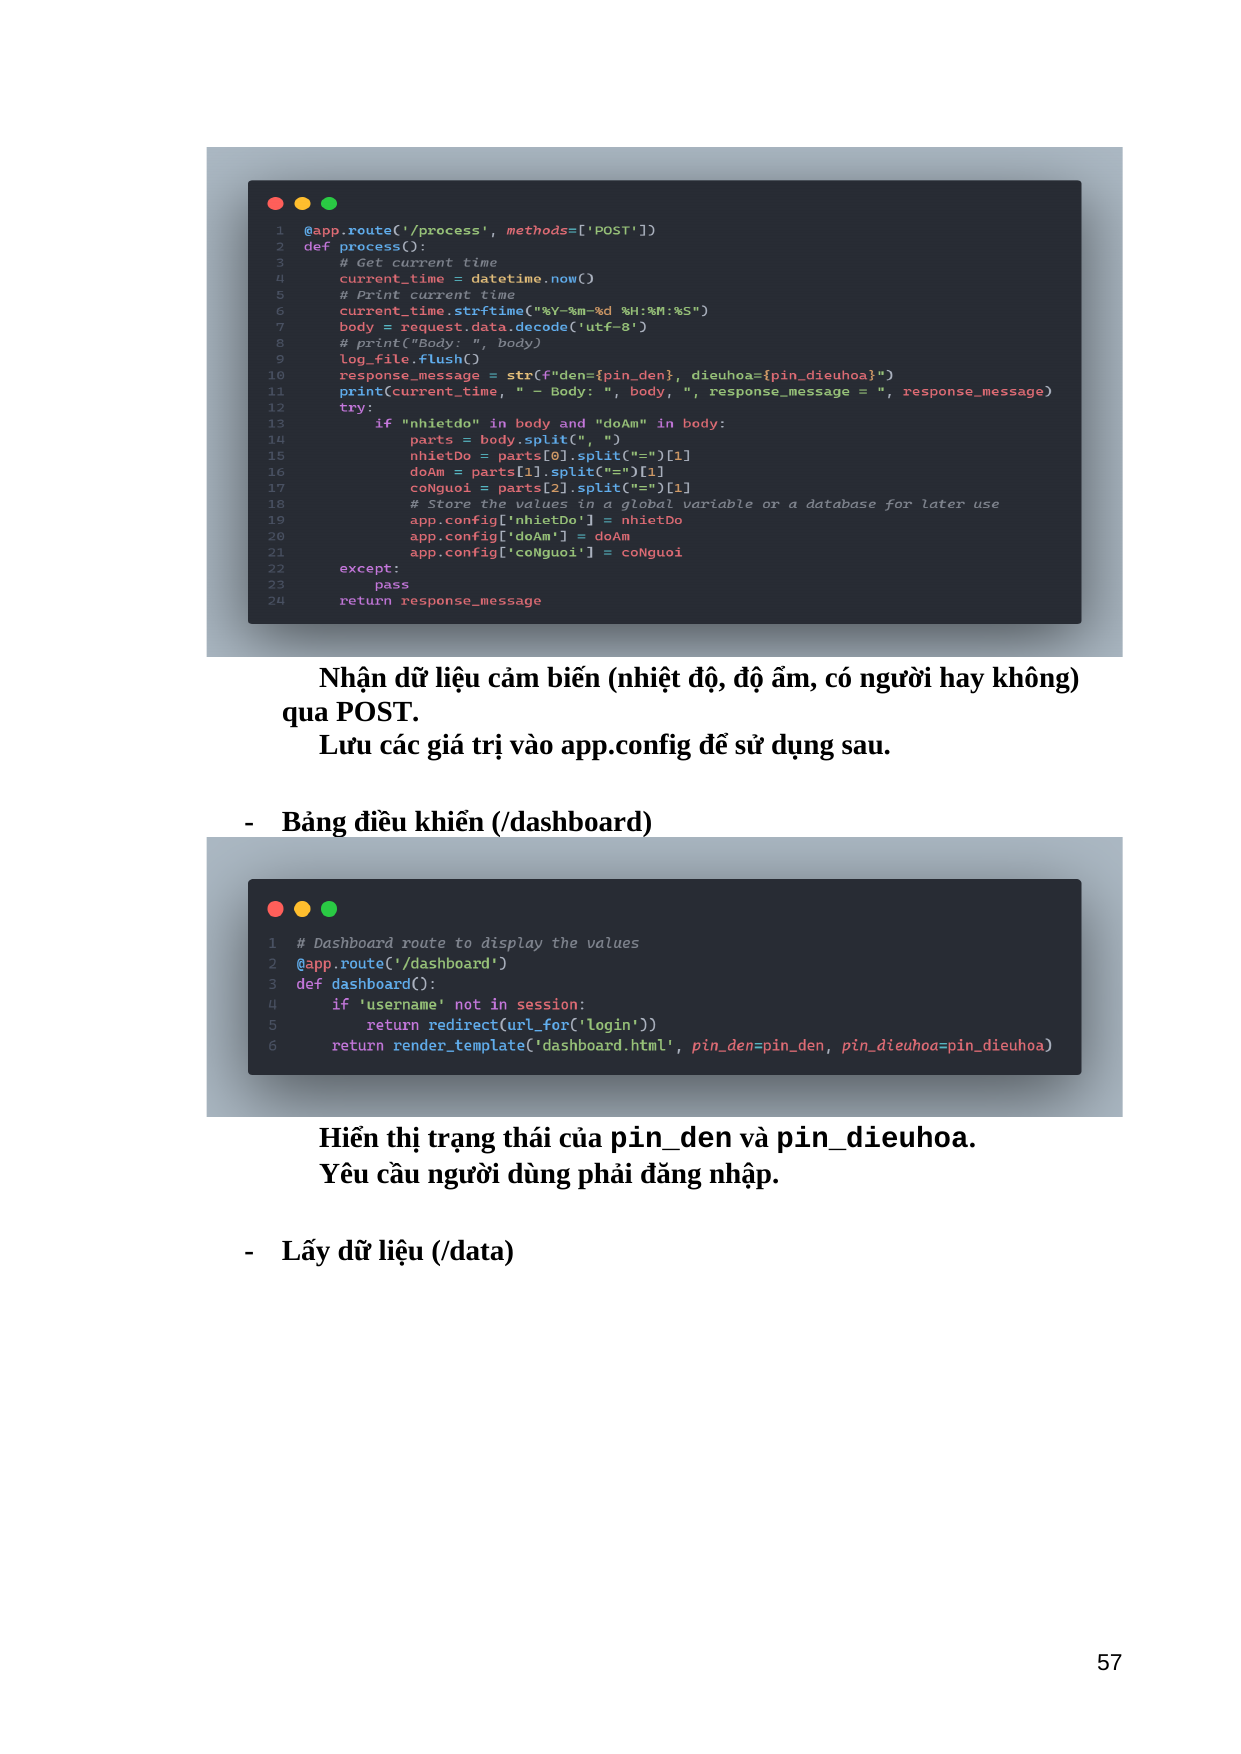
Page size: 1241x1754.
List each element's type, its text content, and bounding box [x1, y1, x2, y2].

text  Yêu cầu người dùng phải đăng nhập. [282, 1156, 1122, 1190]
list Bảng điều khiển (/dashboard) [244, 804, 1122, 837]
picture [206, 147, 1123, 657]
list Lấy dữ liệu (/data) [244, 1233, 1122, 1267]
text  Nhận dữ liệu cảm biến (nhiệt độ, độ ẩm, có người hay không) qua POST. [282, 660, 1122, 727]
picture [206, 837, 1123, 1117]
text  Lưu các giá trị vào app.config để sử dụng sau. [282, 727, 1122, 761]
text  Hiển thị trạng thái của pin_den và pin_dieuhoa. [282, 1120, 1122, 1156]
